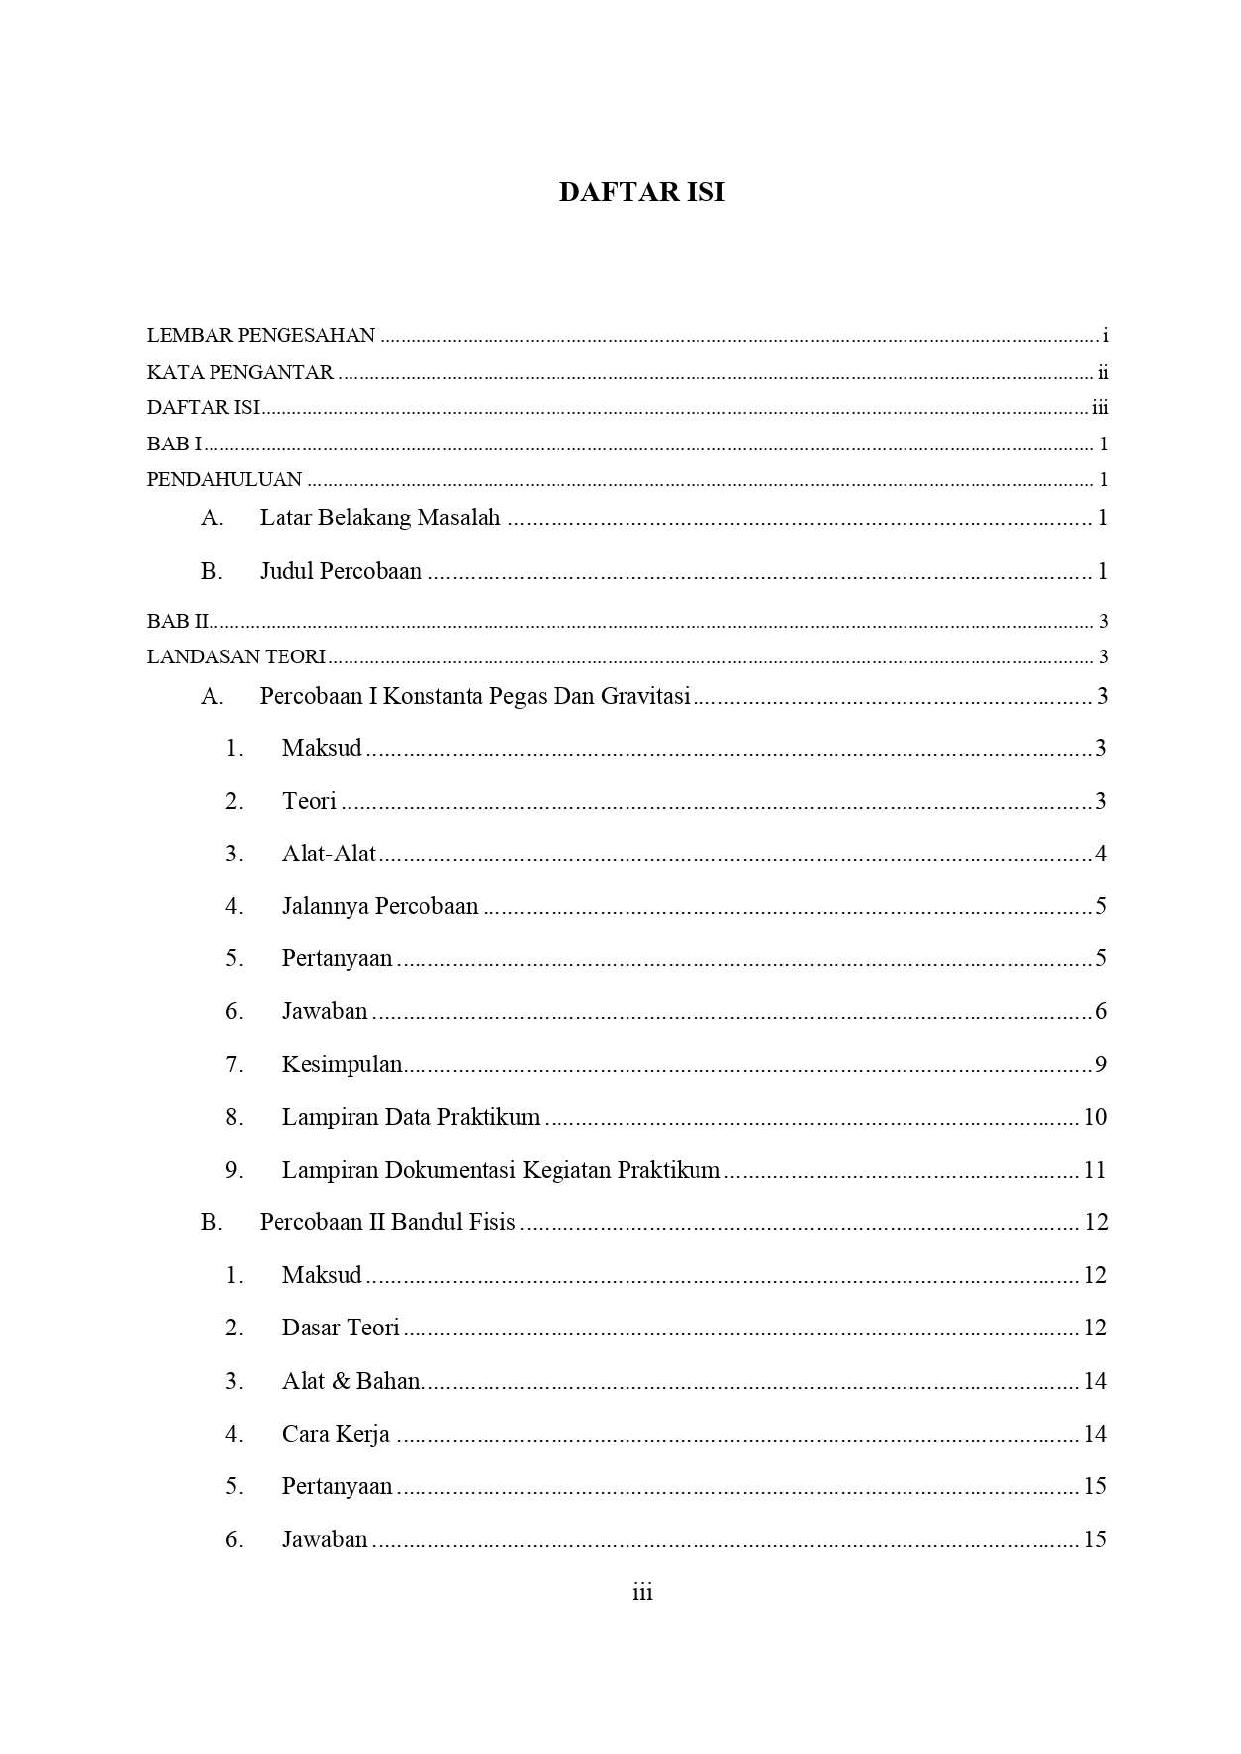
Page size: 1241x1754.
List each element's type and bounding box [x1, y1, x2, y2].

picture [143, 177, 1113, 1603]
